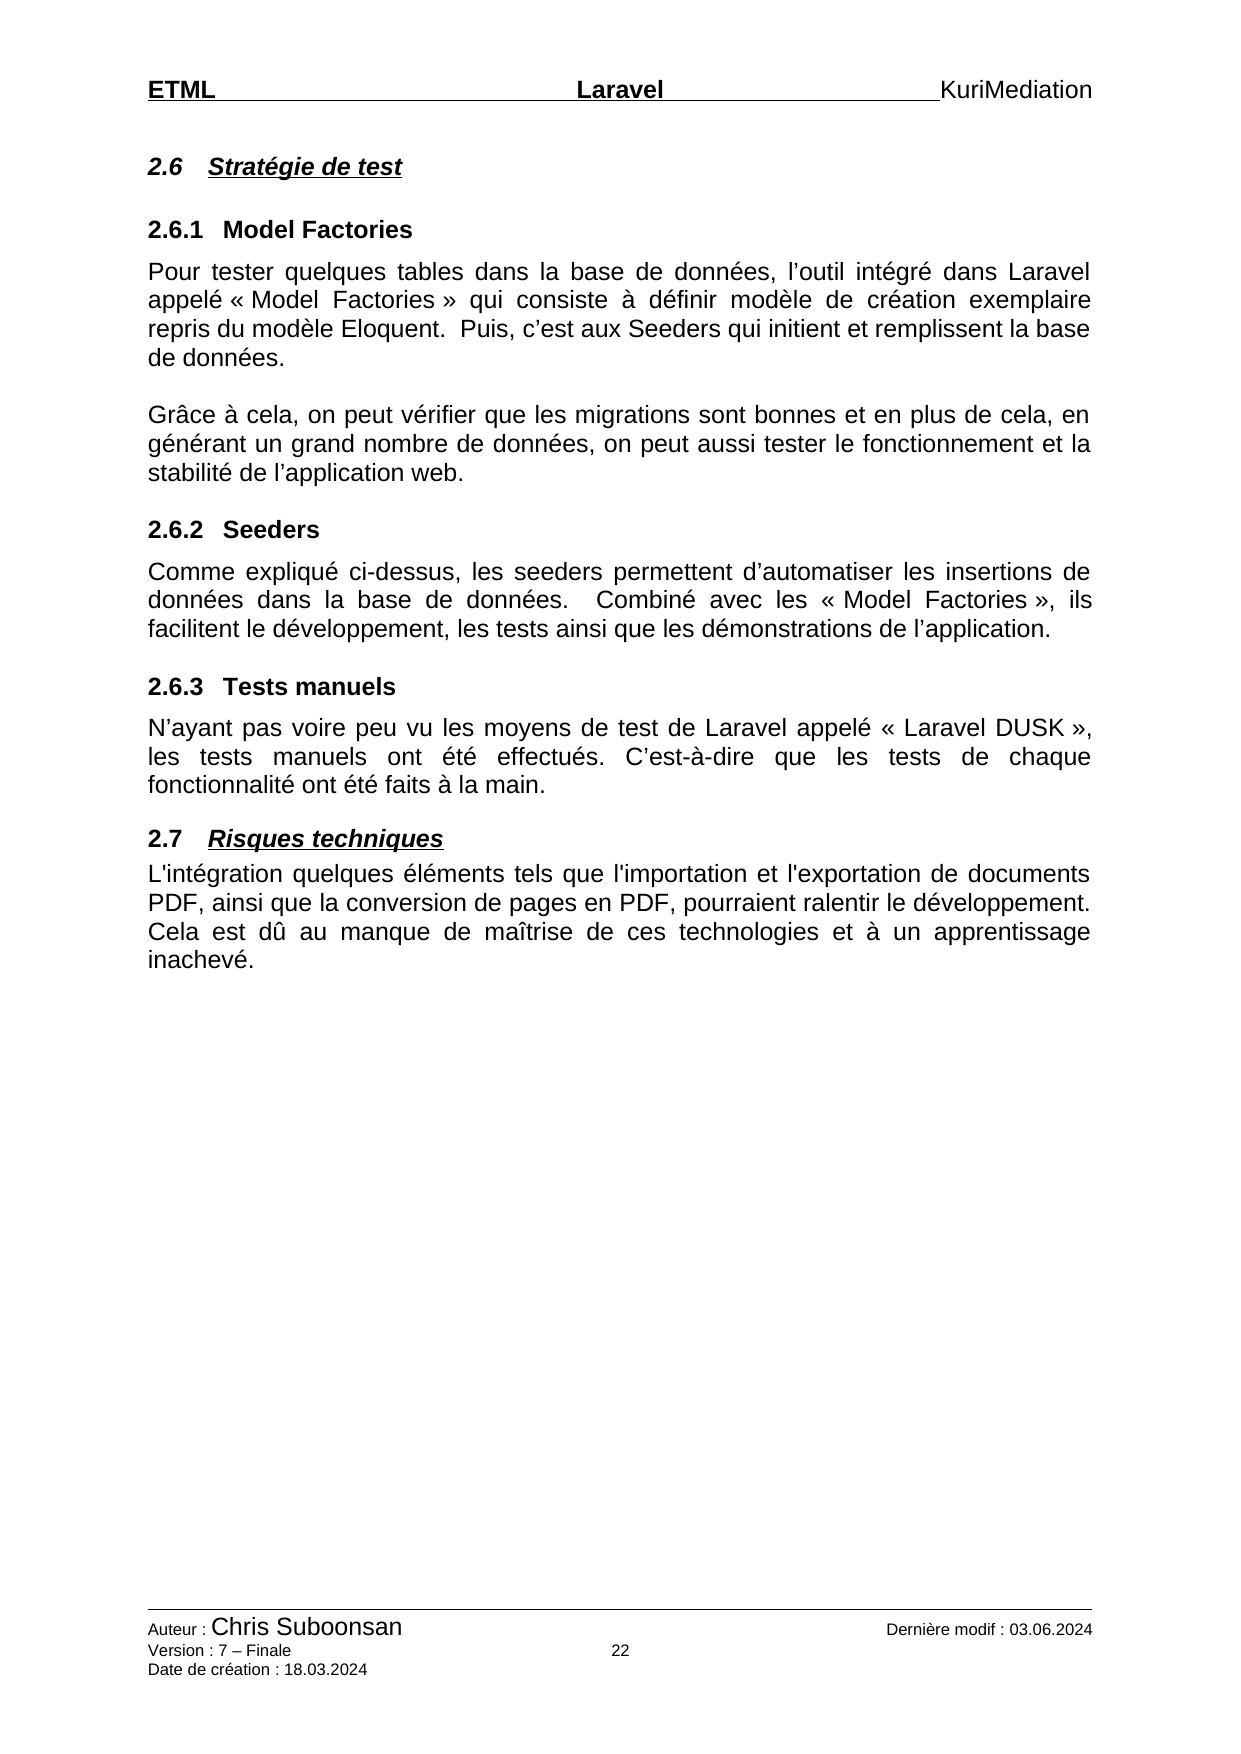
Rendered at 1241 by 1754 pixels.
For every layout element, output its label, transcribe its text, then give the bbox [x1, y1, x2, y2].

subtitle Model Factories [148, 215, 1092, 244]
text Pour tester quelques tables dans la base de données, l’outil intégré dans Laravel appelé « Model Factories » qui consiste à définir modèle de création exemplaire repris du modèle Eloquent. Puis, c’est aux Seeders qui initient et remplissent la base de données. [148, 257, 1092, 372]
subtitle Seeders [148, 515, 1092, 544]
text N’ayant pas voire peu vu les moyens de test de Laravel appelé « Laravel DUSK », les tests manuels ont été effectués. C’est-à-dire que les tests de chaque fonctionnalité ont été faits à la main. [148, 713, 1092, 799]
text Comme expliqué ci-dessus, les seeders permettent d’automatiser les insertions de données dans la base de données. Combiné avec les « Model Factories », ils facilitent le développement, les tests ainsi que les démonstrations de l’application. [148, 557, 1092, 643]
list L'intégration quelques éléments tels que l'importation et l'exportation de documents PDF, ainsi que la conversion de pages en PDF, pourraient ralentir le développement. Cela est dû au manque de maîtrise de ces technologies et à un apprentissage inachevé. [148, 859, 1092, 974]
subtitle Tests manuels [148, 672, 1092, 700]
subtitle Stratégie de test [148, 152, 1092, 180]
text Grâce à cela, on peut vérifier que les migrations sont bonnes et en plus de cela, en générant un grand nombre de données, on peut aussi tester le fonctionnement et la stabilité de l’application web. [148, 400, 1092, 487]
subtitle Risques techniques [148, 824, 1092, 853]
